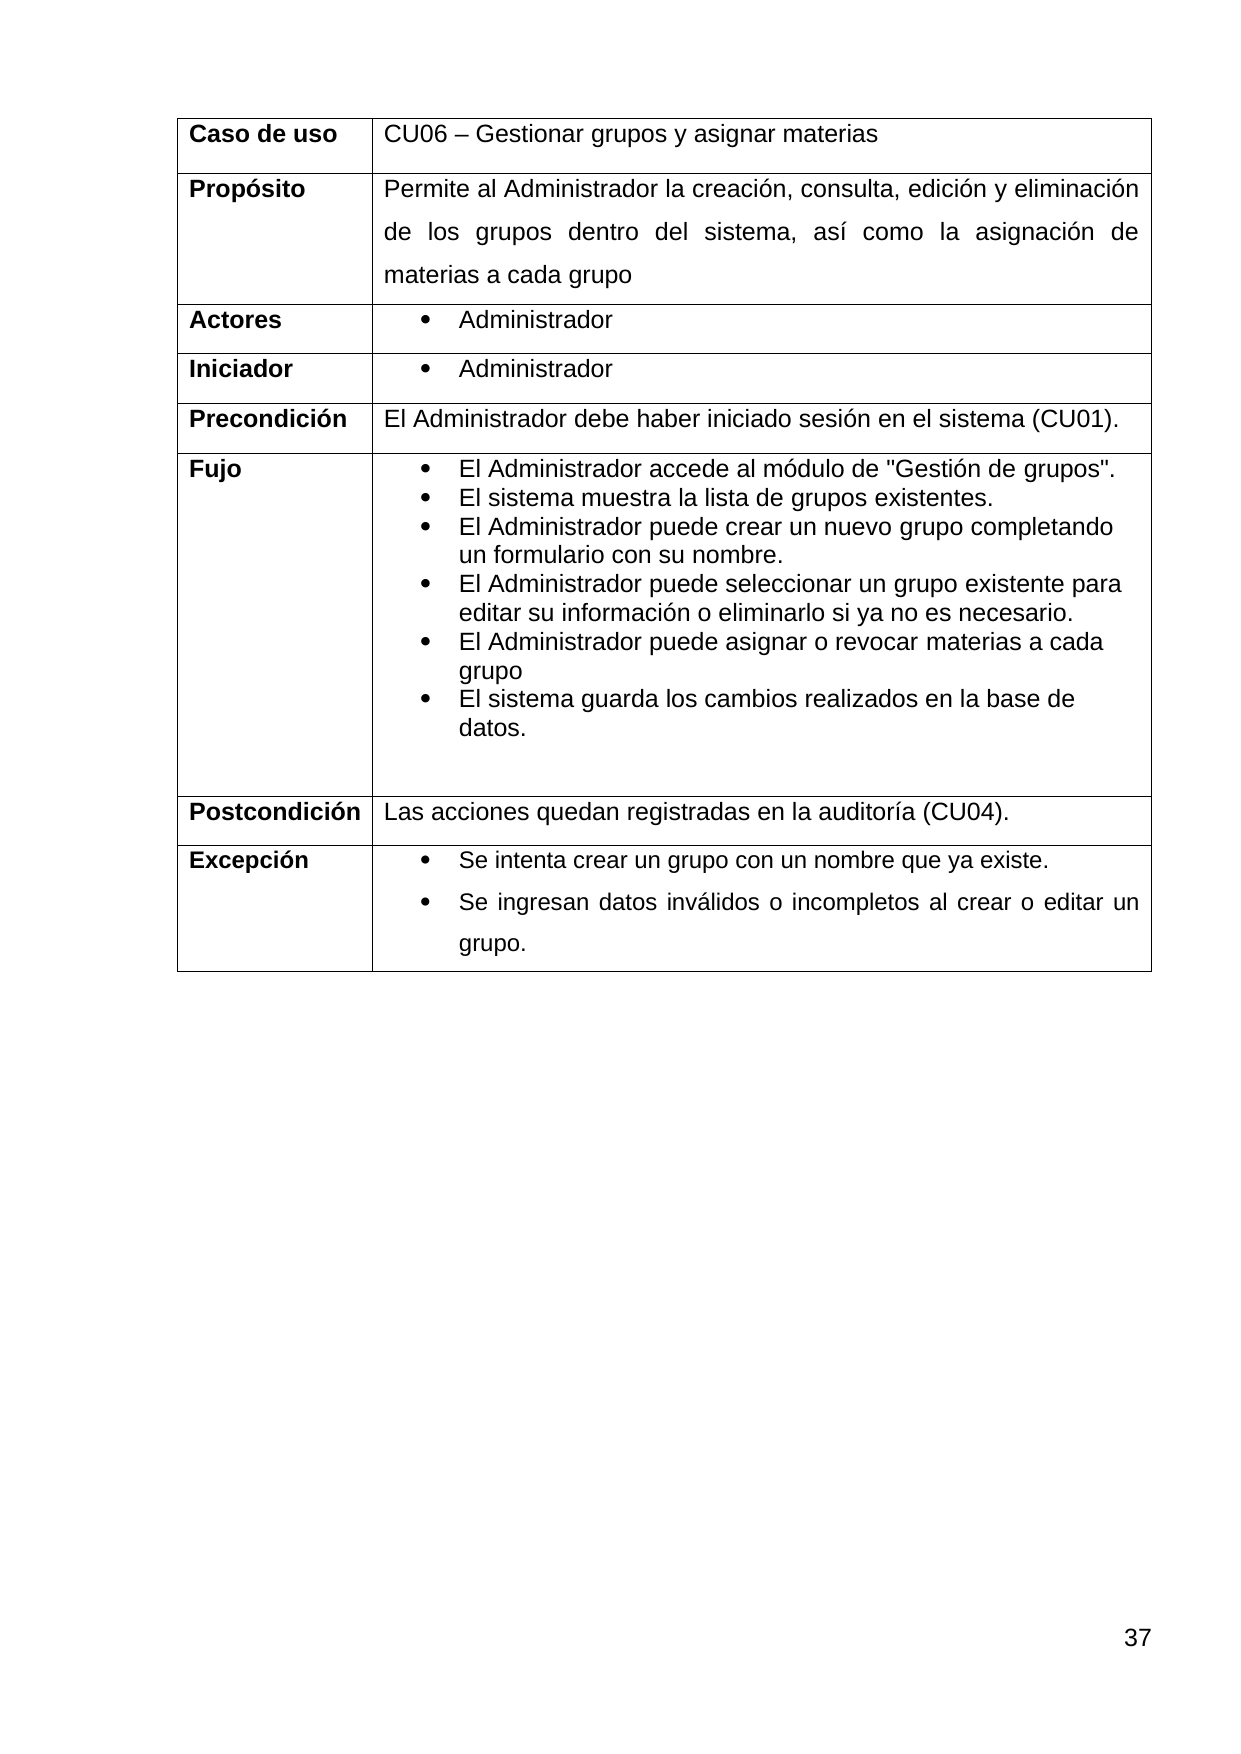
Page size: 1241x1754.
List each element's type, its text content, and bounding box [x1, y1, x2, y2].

table_cell Las acciones quedan registradas en la auditoría (CU04). [373, 797, 1151, 845]
table_cell Excepción [178, 846, 372, 971]
table_cell Iniciador [178, 354, 372, 402]
table_cell Administrador [373, 354, 1151, 402]
table_cell Actores [178, 305, 372, 353]
table_cell Propósito [178, 174, 372, 303]
table_header Caso de uso [178, 119, 372, 173]
table_cell Se intenta crear un grupo con un nombre que ya existe. Se ingresan datos inválidos o incompletos al crear o editar un grupo. [373, 846, 1151, 971]
table_cell El Administrador debe haber iniciado sesión en el sistema (CU01). [373, 404, 1151, 453]
table_cell Precondición [178, 404, 372, 453]
table_header CU06 – Gestionar grupos y asignar materias [373, 119, 1151, 173]
table_cell Permite al Administrador la creación, consulta, edición y eliminación de los grupos dentro del sistema, así como la asignación de materias a cada grupo [373, 174, 1151, 303]
table_cell Fujo [178, 454, 372, 796]
table_cell Postcondición [178, 797, 372, 845]
table_cell El Administrador accede al módulo de "Gestión de grupos". El sistema muestra la lista de grupos existentes. El Administrador puede crear un nuevo grupo completando un formulario con su nombre. El Administrador puede seleccionar un grupo existente para editar su información o eliminarlo si ya no es necesario. El Administrador puede asignar o revocar materias a cada grupo El sistema guarda los cambios realizados en la base de datos. [373, 454, 1151, 796]
table_cell Administrador [373, 305, 1151, 353]
